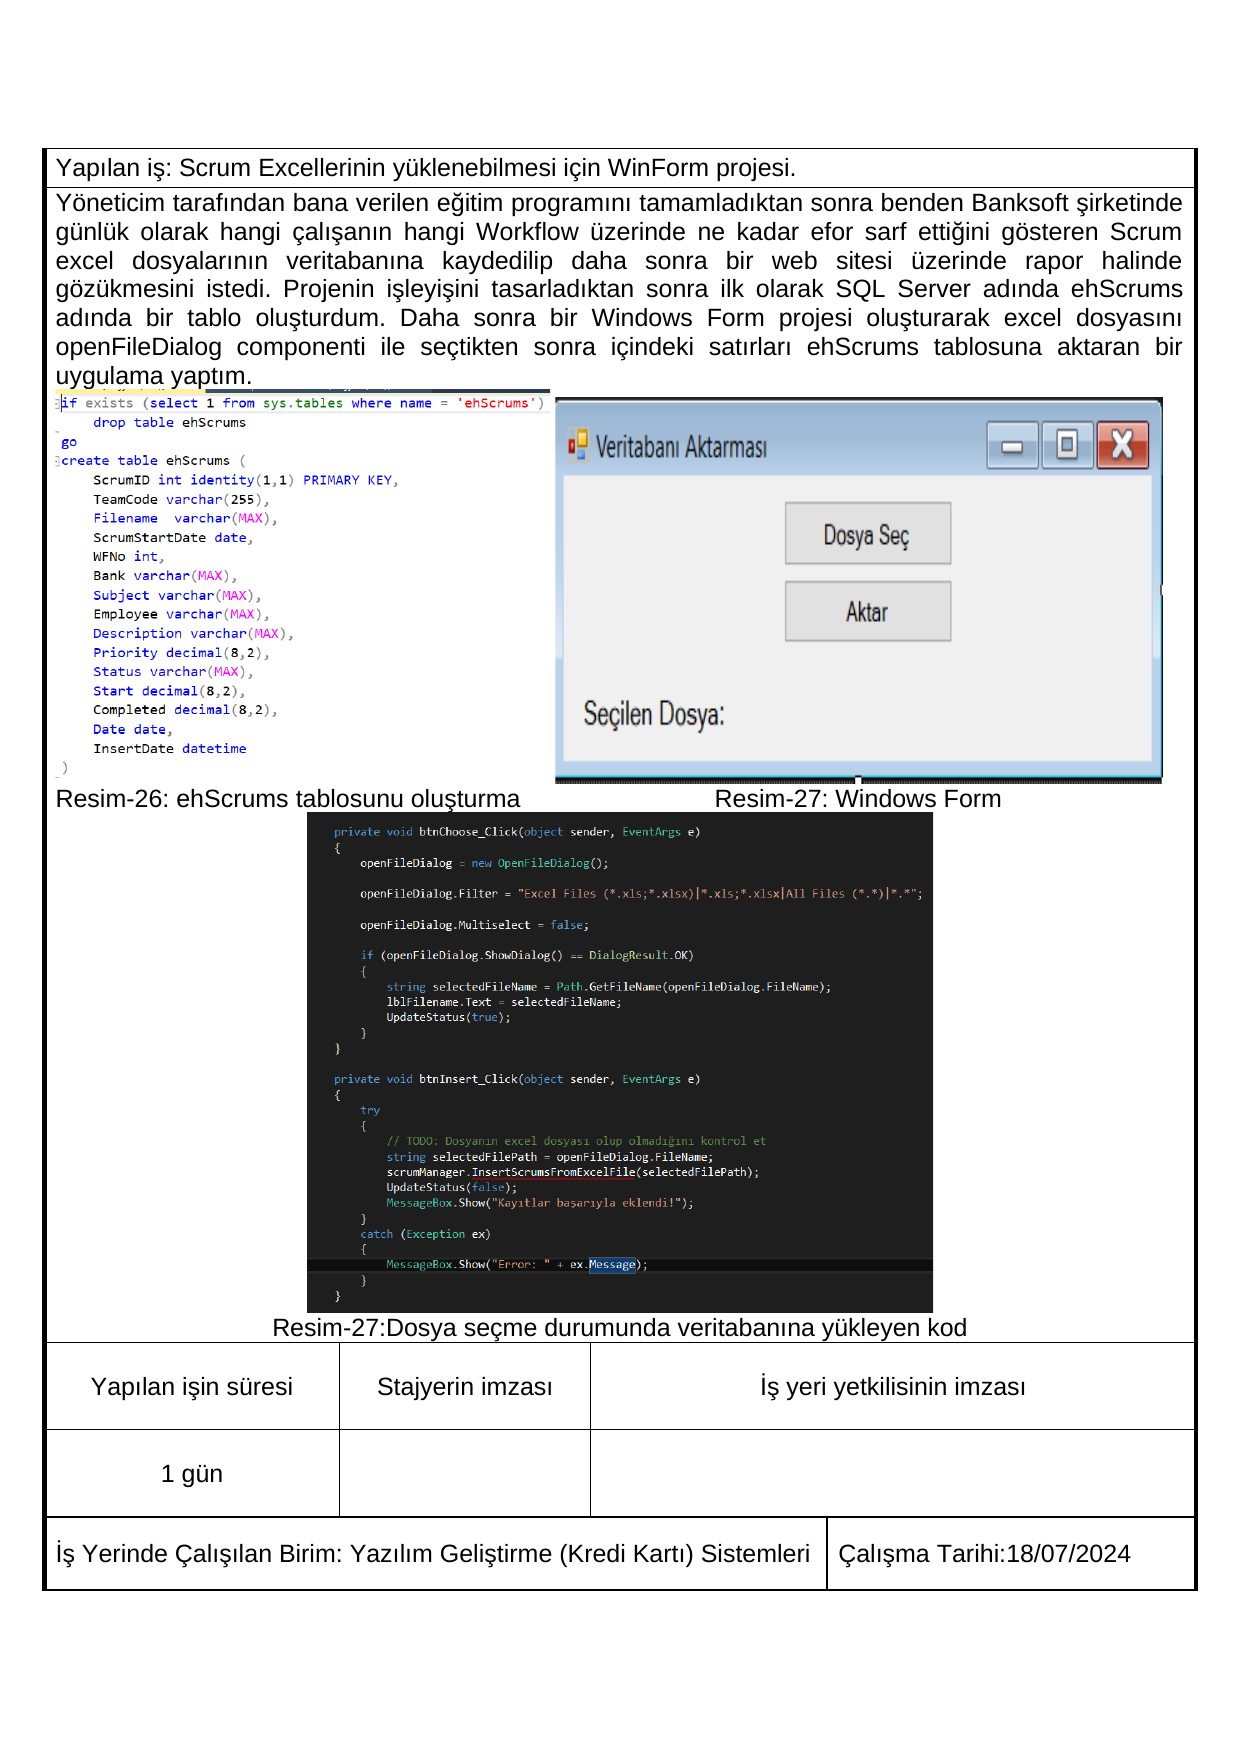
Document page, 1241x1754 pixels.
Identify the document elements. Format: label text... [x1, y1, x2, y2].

table_cell Stajyerin imzası [340, 1343, 590, 1429]
table_cell [340, 1430, 590, 1516]
picture [307, 812, 934, 1313]
picture [555, 397, 1163, 784]
table_cell İş yeri yetkilisinin imzası [591, 1343, 1194, 1429]
table_cell Çalışma Tarihi:18/07/2024 [828, 1518, 1194, 1589]
table_cell Yapılan iş: Scrum Excellerinin yüklenebilmesi için WinForm projesi. [47, 149, 1194, 187]
table_cell 1 gün [47, 1430, 339, 1516]
picture [55, 389, 551, 784]
table_cell Yapılan işin süresi [47, 1343, 339, 1429]
table_cell İş Yerinde Çalışılan Birim: Yazılım Geliştirme (Kredi Kartı) Sistemleri [47, 1518, 826, 1589]
table_cell Yöneticim tarafından bana verilen eğitim programını tamamladıktan sonra benden Banksoft şirketinde günlük olarak hangi çalışanın hangi Workflow üzerinde ne kadar efor sarf ettiğini gösteren Scrum excel dosyalarının veritabanına kaydedilip daha sonra bir web sitesi üzerinde rapor halinde gözükmesini istedi. Projenin işleyişini tasarladıktan sonra ilk olarak SQL Server adında ehScrums adında bir tablo oluşturdum. Daha sonra bir Windows Form projesi oluşturarak excel dosyasını openFileDialog componenti ile seçtikten sonra içindeki satırları ehScrums tablosuna aktaran bir uygulama yaptım. Resim-26: ehScrums tablosunu oluşturma Resim-27: Windows Form Resim-27:Dosya seçme durumunda veritabanına yükleyen kod [47, 188, 1194, 1342]
table_cell [591, 1430, 1194, 1516]
